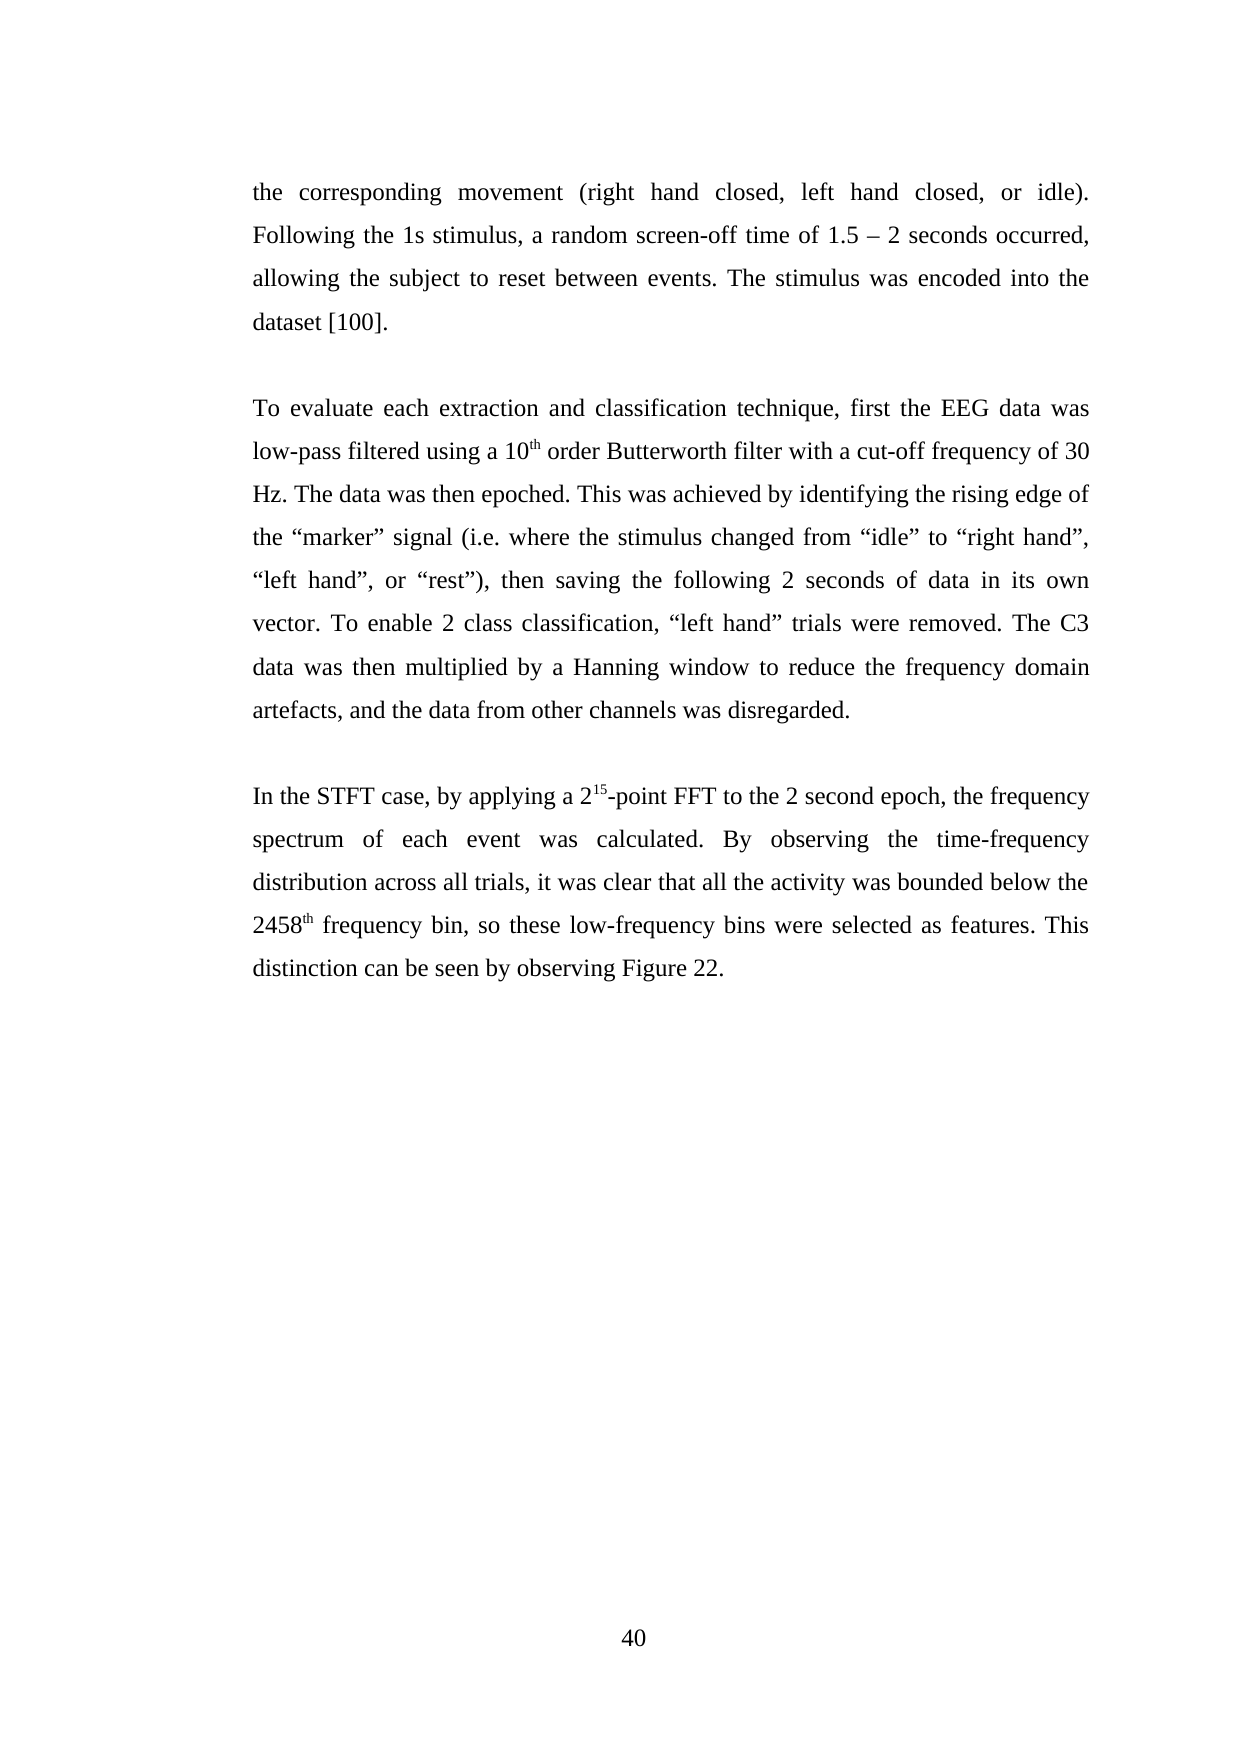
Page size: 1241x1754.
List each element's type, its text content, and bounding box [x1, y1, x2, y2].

text In the STFT case, by applying a 215-point FFT to the 2 second epoch, the frequency spectrum of each event was calculated. By observing the time-frequency distribution across all trials, it was clear that all the activity was bounded below the 2458th frequency bin, so these low-frequency bins were selected as features. This distinction can be seen by observing Figure 22. [252, 781, 1090, 982]
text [252, 177, 1090, 335]
text To evaluate each extraction and classification technique, first the EEG data was low-pass filtered using a 10th order Butterworth filter with a cut-off frequency of 30 Hz. The data was then epoched. This was achieved by identifying the rising edge of the “marker” signal (i.e. where the stimulus changed from “idle” to “right hand”, “left hand”, or “rest”), then saving the following 2 seconds of data in its own vector. To enable 2 class classification, “left hand” trials were removed. The C3 data was then multiplied by a Hanning window to reduce the frequency domain artefacts, and the data from other channels was disregarded. [252, 393, 1090, 723]
